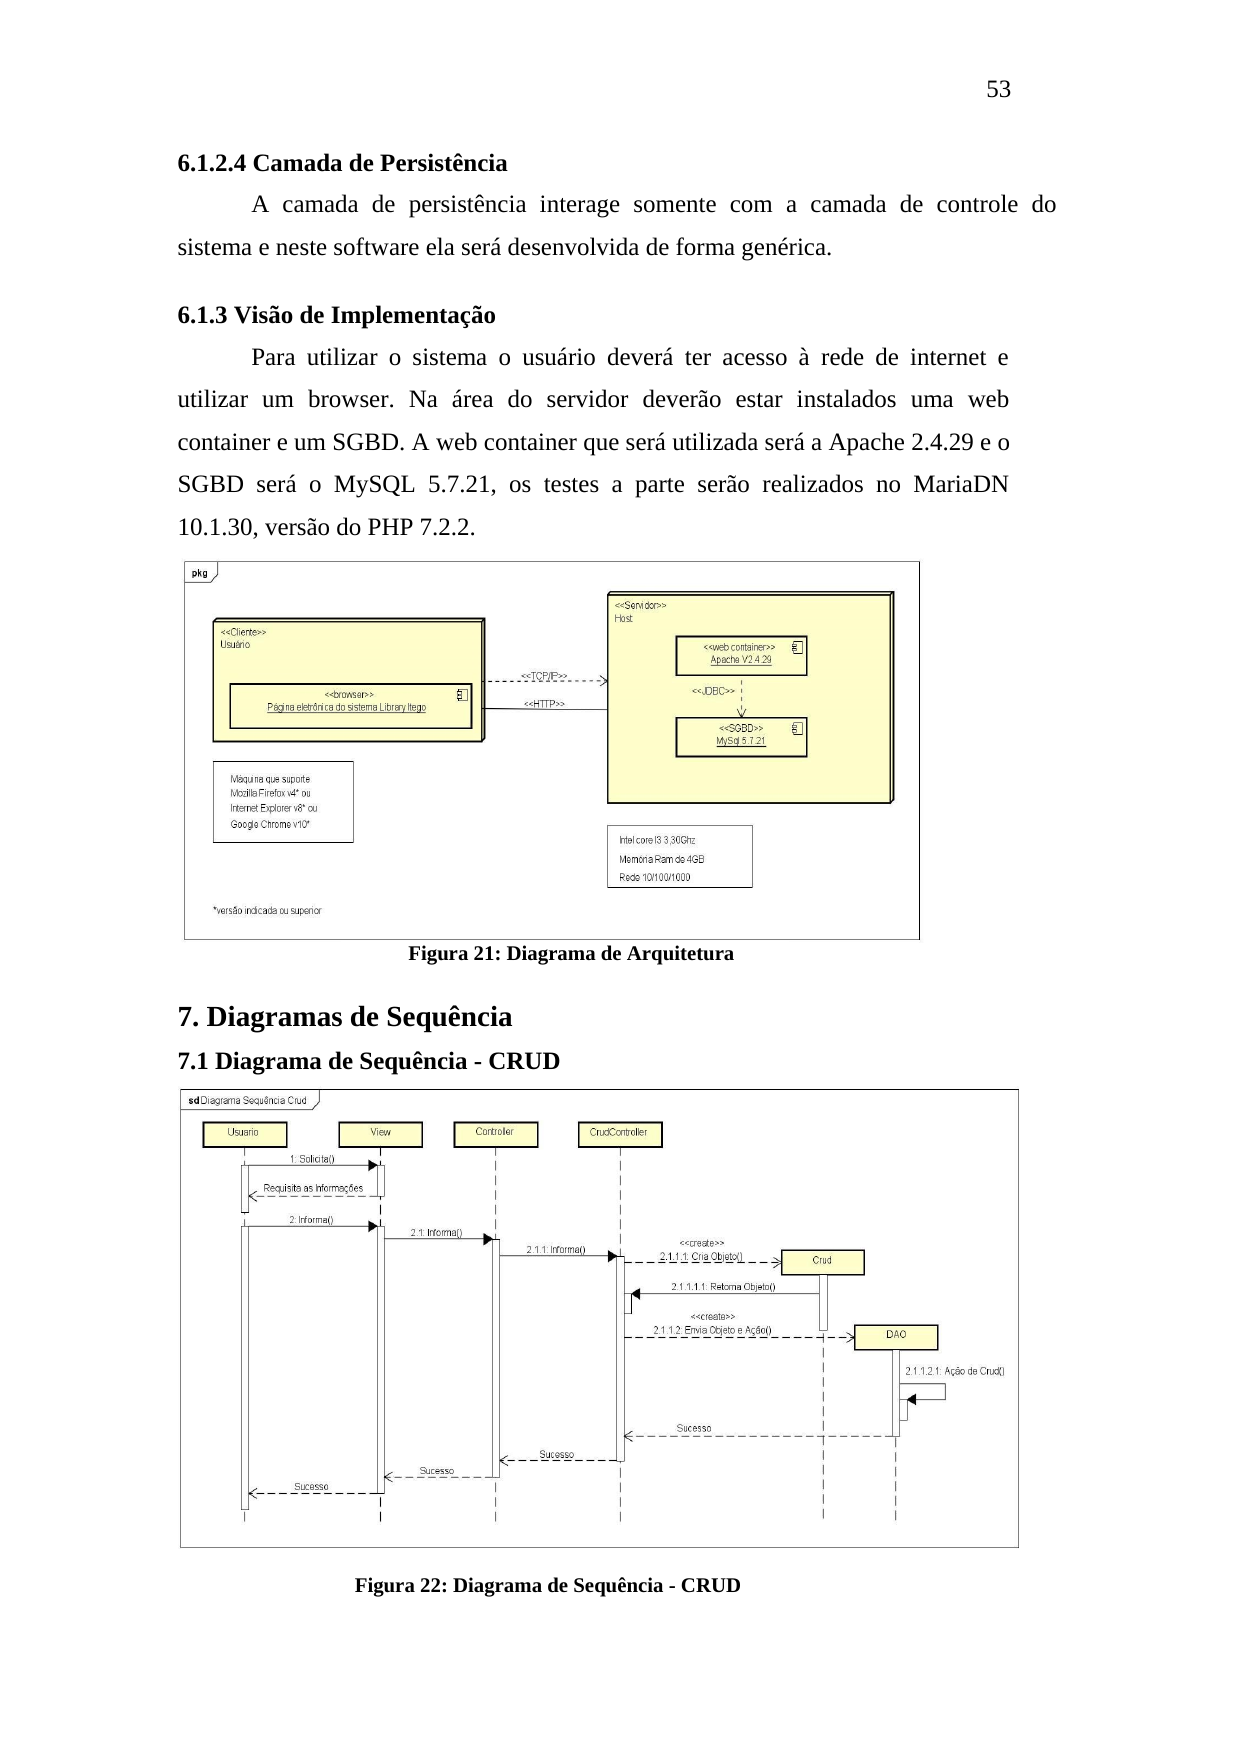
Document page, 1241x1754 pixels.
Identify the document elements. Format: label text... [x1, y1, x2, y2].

text A camada de persistência interage somente com a camada de controle do sistema e neste software ela será desenvolvida de forma genérica. [177, 189, 1058, 261]
subtitle 6.1.2.4 Camada de Persistência [177, 148, 1063, 176]
picture [177, 553, 926, 948]
text Para utilizar o sistema o usuário deverá ter acesso à rede de internet e utilizar um browser. Na área do servidor deverão estar instalados uma web container e um SGBD. A web container que será utilizada será a Apache 2.4.29 e o SGBD será o MySQL 5.7.21, os testes a parte serão realizados no MariaDN 10.1.30, versão do PHP 7.2.2. [177, 342, 1010, 540]
subtitle 7. Diagramas de Sequência [177, 999, 1063, 1033]
picture [173, 1081, 1025, 1555]
subtitle 6.1.3 Visão de Implementação [177, 300, 1063, 329]
subtitle 7.1 Diagrama de Sequência - CRUD [177, 1046, 1063, 1075]
